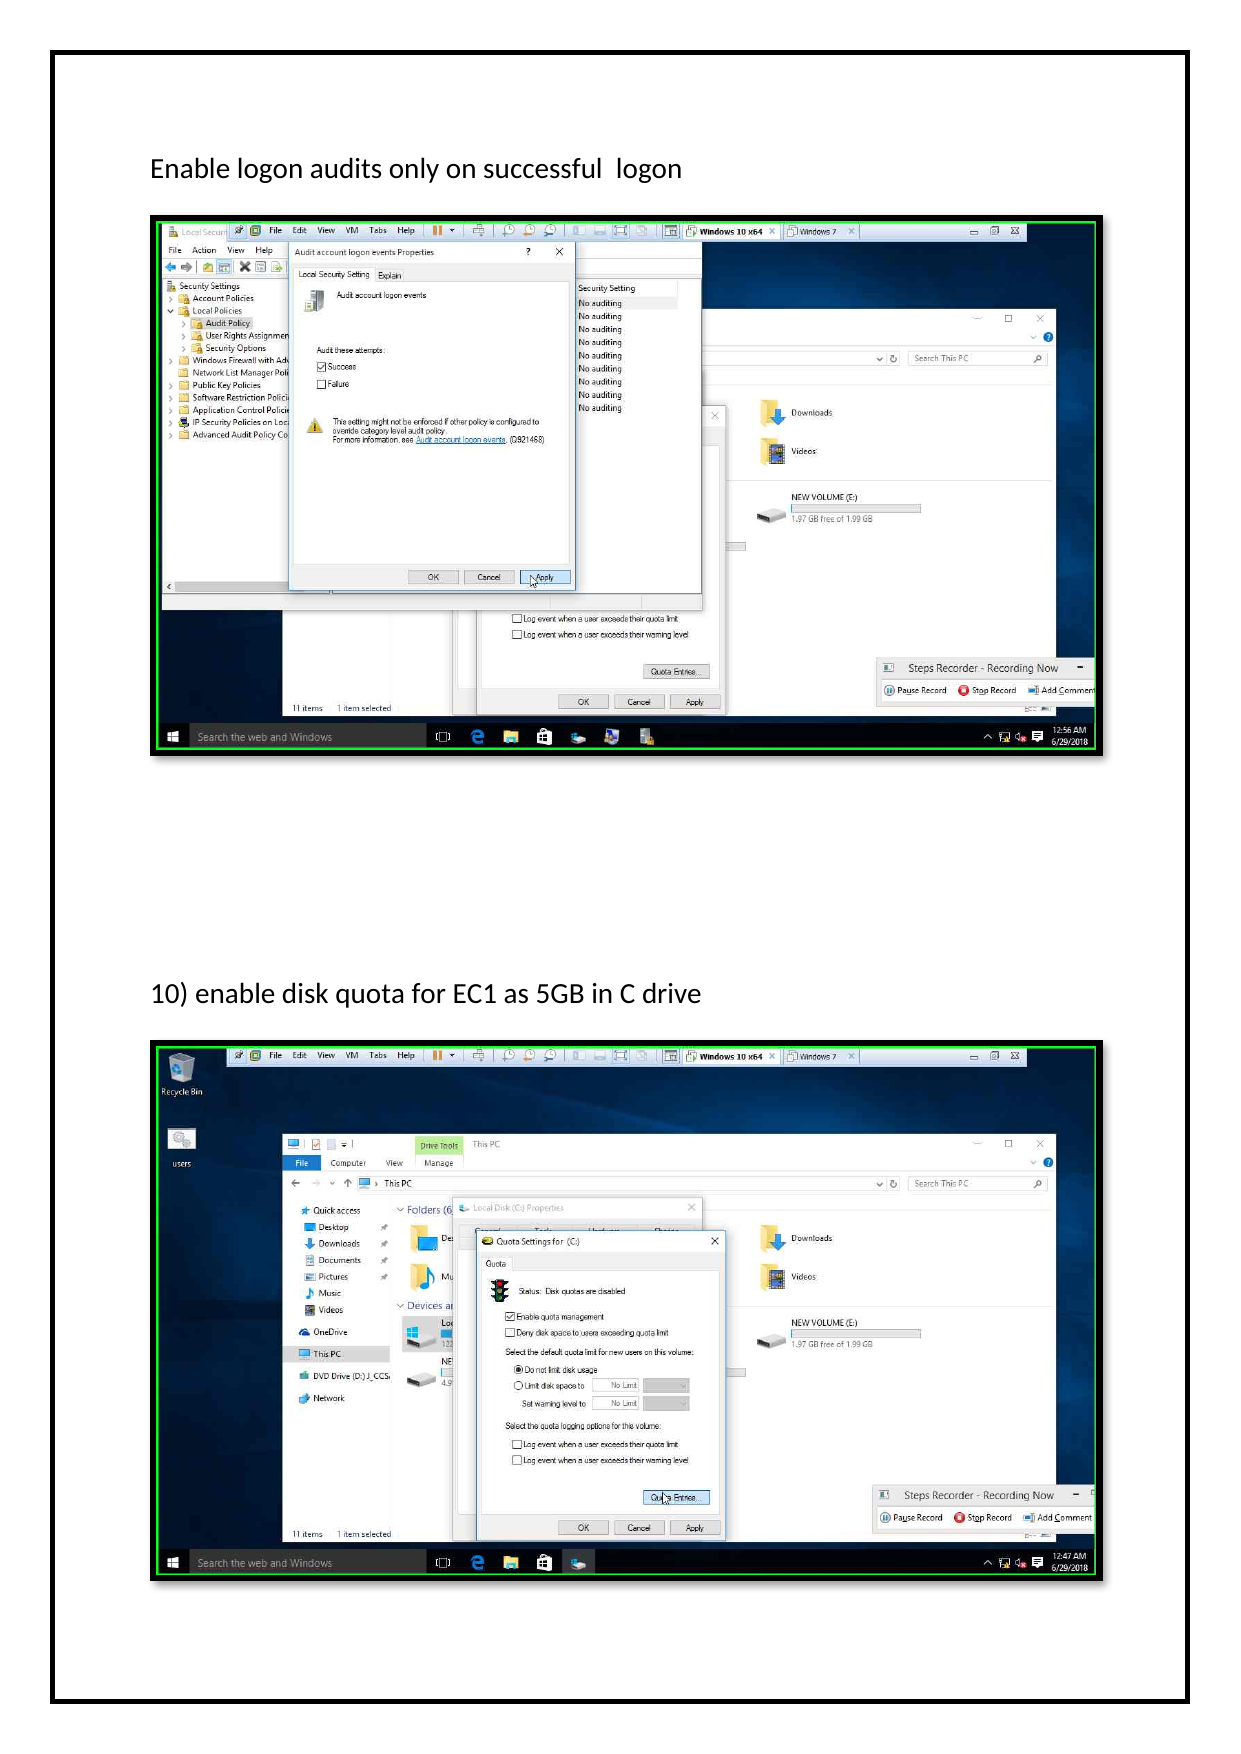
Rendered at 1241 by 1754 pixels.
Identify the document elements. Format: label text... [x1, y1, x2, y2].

text 10) enable disk quota for EC1 as 5GB in C drive [150, 975, 1090, 1011]
picture [156, 221, 1096, 750]
text Enable logon audits only on successful logon [150, 150, 1090, 186]
picture [156, 1046, 1096, 1575]
